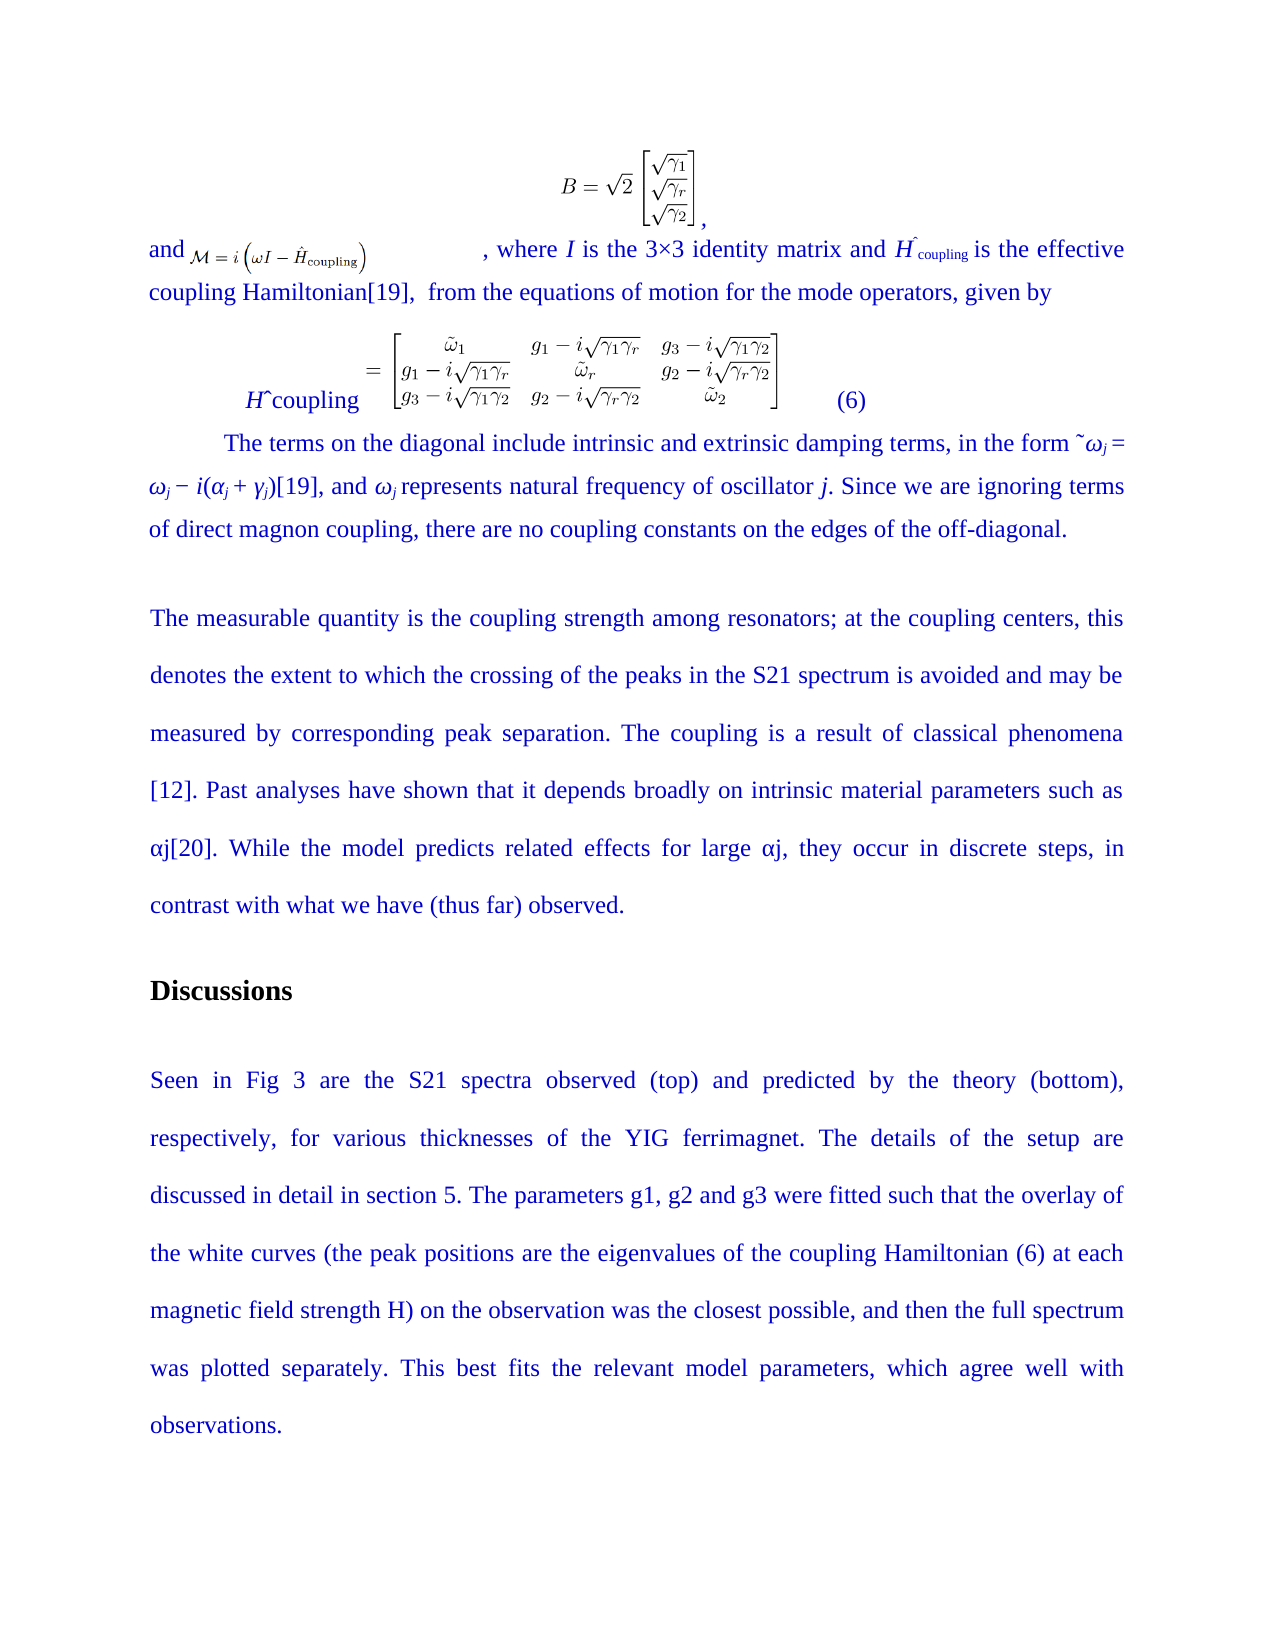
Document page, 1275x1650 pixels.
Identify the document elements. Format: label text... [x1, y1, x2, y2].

text The terms on the diagonal include intrinsic and extrinsic damping terms, in the form ˜ωj = ωj − i(αj + γj)[19], and ωj represents natural frequency of oscillator j. Since we are ignoring terms of direct magnon coupling, there are no coupling constants on the edges of the off-diagonal. [148, 428, 1125, 543]
text Seen in Fig 3 are the S21 spectra observed (top) and predicted by the theory (bottom), respectively, for various thicknesses of the YIG ferrimagnet. The details of the setup are discussed in detail in section 5. The parameters g1, g2 and g3 were fitted such that the overlay of the white curves (the peak positions are the eigenvalues of the coupling Hamiltonian (6) at each magnetic field strength H) on the observation was the closest possible, and then the full spectrum was plotted separately. This best fits the relevant model parameters, which agree well with observations. [150, 1065, 1125, 1439]
text , [150, 150, 1119, 231]
picture [184, 242, 367, 274]
picture [560, 150, 695, 226]
text and , where I is the 3×3 identity matrix and Hˆcoupling is the effective coupling Hamiltonian[19], from the equations of motion for the mode operators, given by [148, 234, 1125, 306]
picture [365, 332, 778, 409]
text The measurable quantity is the coupling strength among resonators; at the coupling centers, this denotes the extent to which the crossing of the peaks in the S21 spectrum is avoided and may be measured by corresponding peak separation. The coupling is a result of classical phenomena [12]. Past analyses have shown that it depends broadly on intrinsic material parameters such as αj[20]. While the model predicts related effects for large αj, they occur in discrete steps, in contrast with what we have (thus far) observed. [150, 603, 1125, 919]
text Discussions [150, 973, 1125, 1007]
